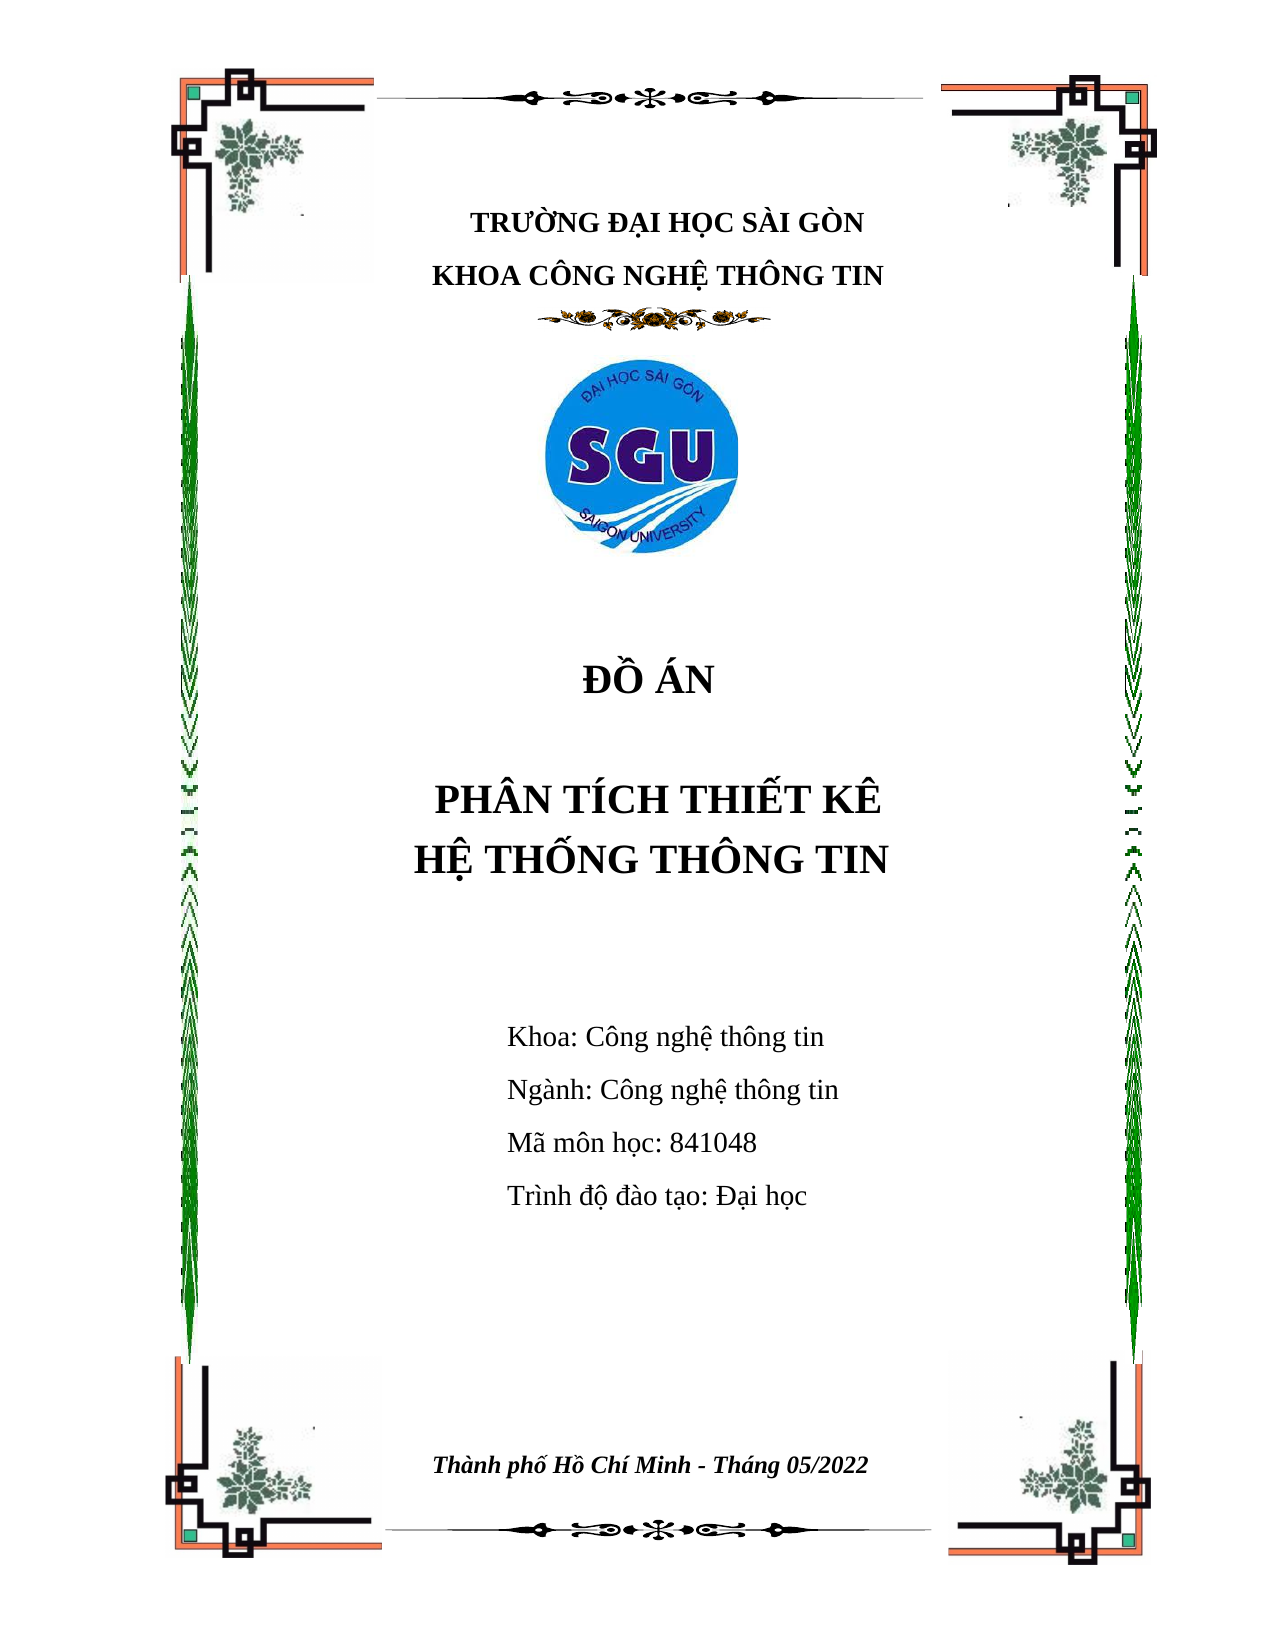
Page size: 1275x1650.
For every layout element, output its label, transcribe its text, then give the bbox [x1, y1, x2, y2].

picture [949, 1351, 1150, 1450]
picture [949, 1478, 1150, 1564]
picture [536, 307, 772, 332]
text PHÂN TÍCH THIẾT KÊ [207, 774, 1157, 822]
picture [1020, 1417, 1109, 1450]
text Ngành: Công nghệ thông tin [432, 1072, 1157, 1106]
picture [213, 119, 303, 205]
text KHOA CÔNG NGHỆ THÔNG TIN [357, 258, 1127, 292]
picture [1020, 1478, 1109, 1513]
picture [536, 355, 739, 557]
text Khoa: Công nghệ thông tin [432, 1019, 1157, 1053]
picture [166, 69, 382, 1558]
picture [941, 75, 1157, 276]
text TRƯỜNG ĐẠI HỌC SÀI GÒN [207, 205, 1127, 239]
text Mã môn học: 841048 [432, 1125, 1157, 1159]
text Thành phố Hồ Chí Minh - Tháng 05/2022 [357, 1450, 1157, 1478]
text Trình độ đào tạo: Đại học [432, 1178, 1157, 1212]
text HỆ THỐNG THÔNG TIN [207, 834, 1157, 882]
text ĐỒ ÁN [207, 654, 1157, 702]
